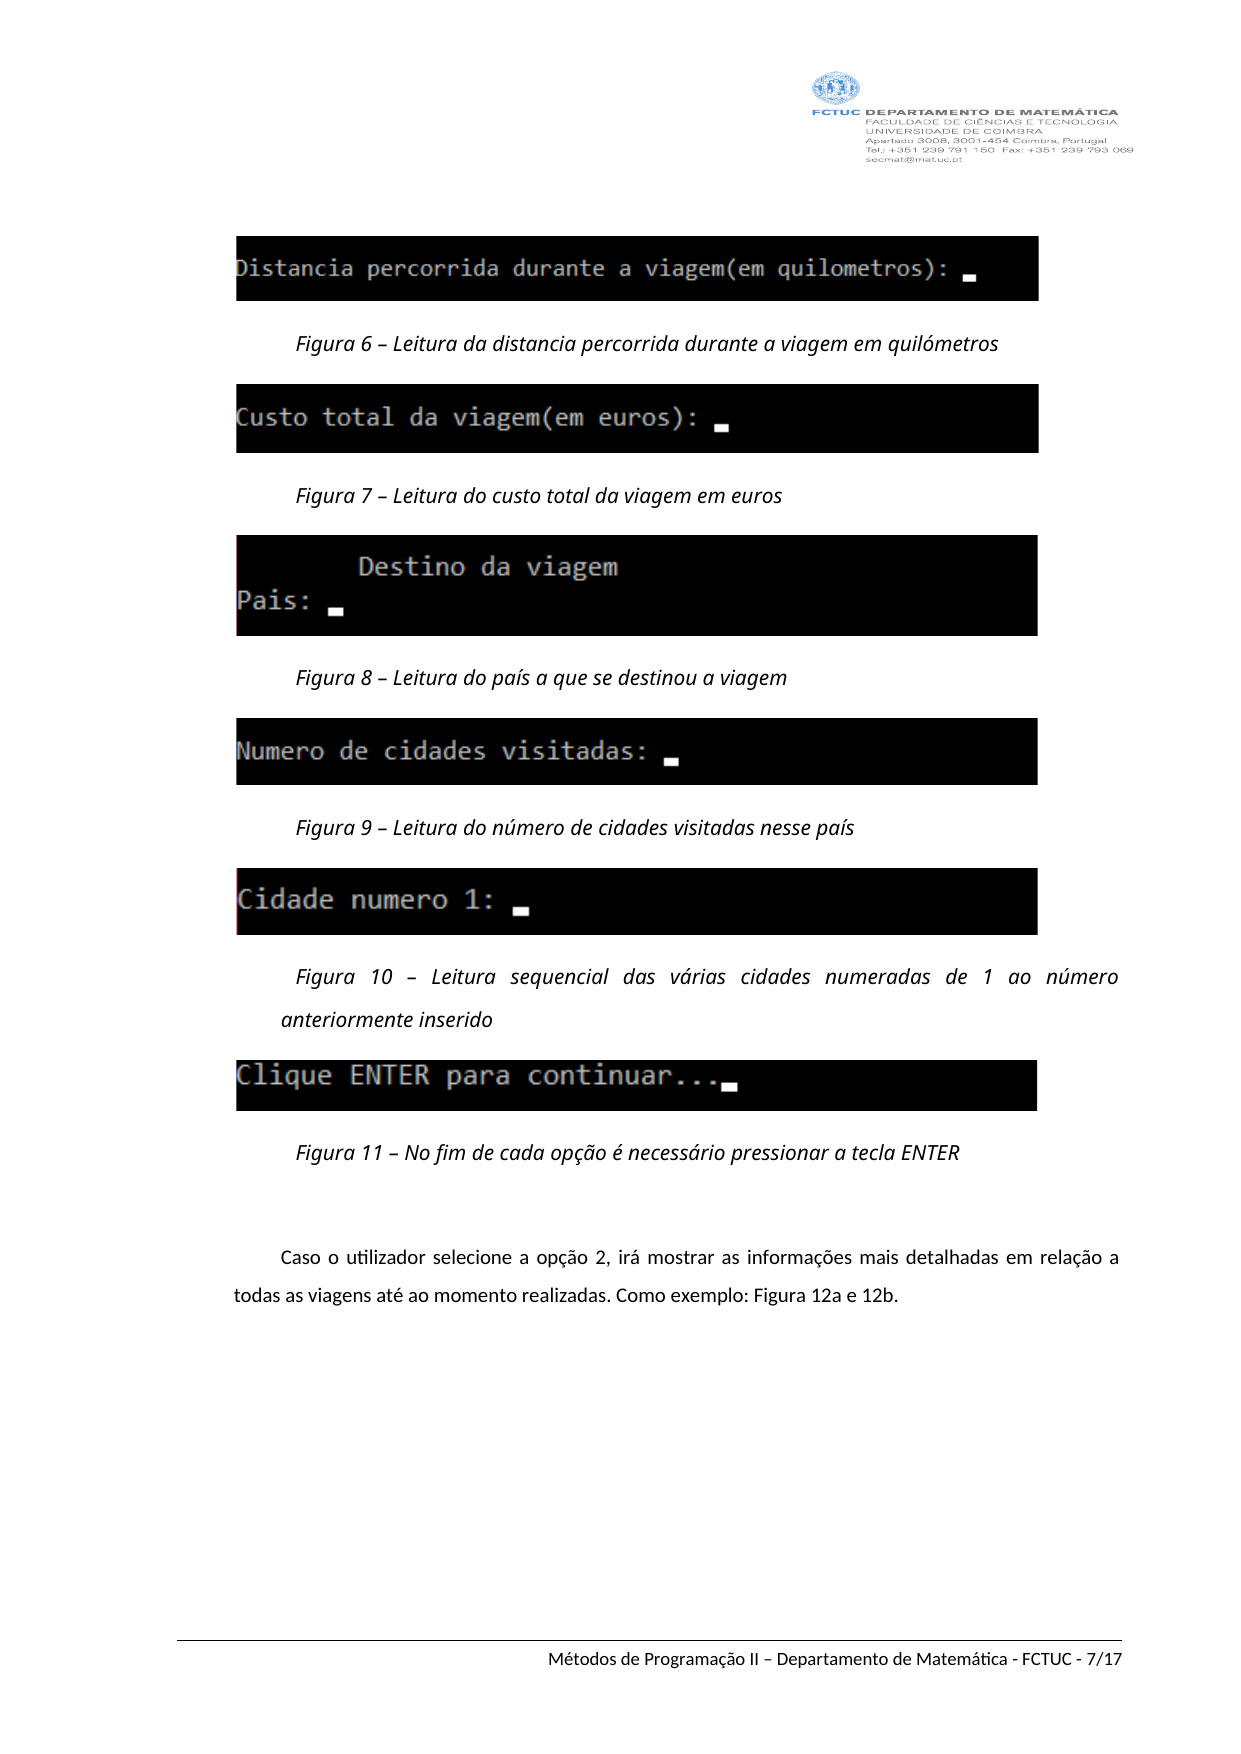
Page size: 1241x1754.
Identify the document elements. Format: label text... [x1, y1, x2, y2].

text Figura 8 – Leitura do país a que se destinou a viagem [177, 663, 1122, 692]
text Figura 6 – Leitura da distancia percorrida durante a viagem em quilómetros [281, 329, 1122, 357]
picture [236, 384, 1039, 453]
text Figura 11 – No fim de cada opção é necessário pressionar a tecla ENTER [281, 1138, 1122, 1167]
picture [236, 868, 1038, 935]
picture [236, 236, 1039, 301]
text Figura 10 – Leitura sequencial das várias cidades numeradas de 1 ao número anteriormente inserido [281, 962, 1122, 1033]
text Figura 7 – Leitura do custo total da viagem em euros [177, 481, 1122, 509]
text Caso o utilizador selecione a opção 2, irá mostrar as informações mais detalhadas em relação a todas as viagens até ao momento realizadas. Como exemplo: Figura 12a e 12b. [233, 1244, 1122, 1307]
text Figura 9 – Leitura do número de cidades visitadas nesse país [177, 813, 1122, 841]
picture [236, 535, 1038, 636]
picture [236, 1060, 1038, 1111]
picture [236, 718, 1038, 785]
